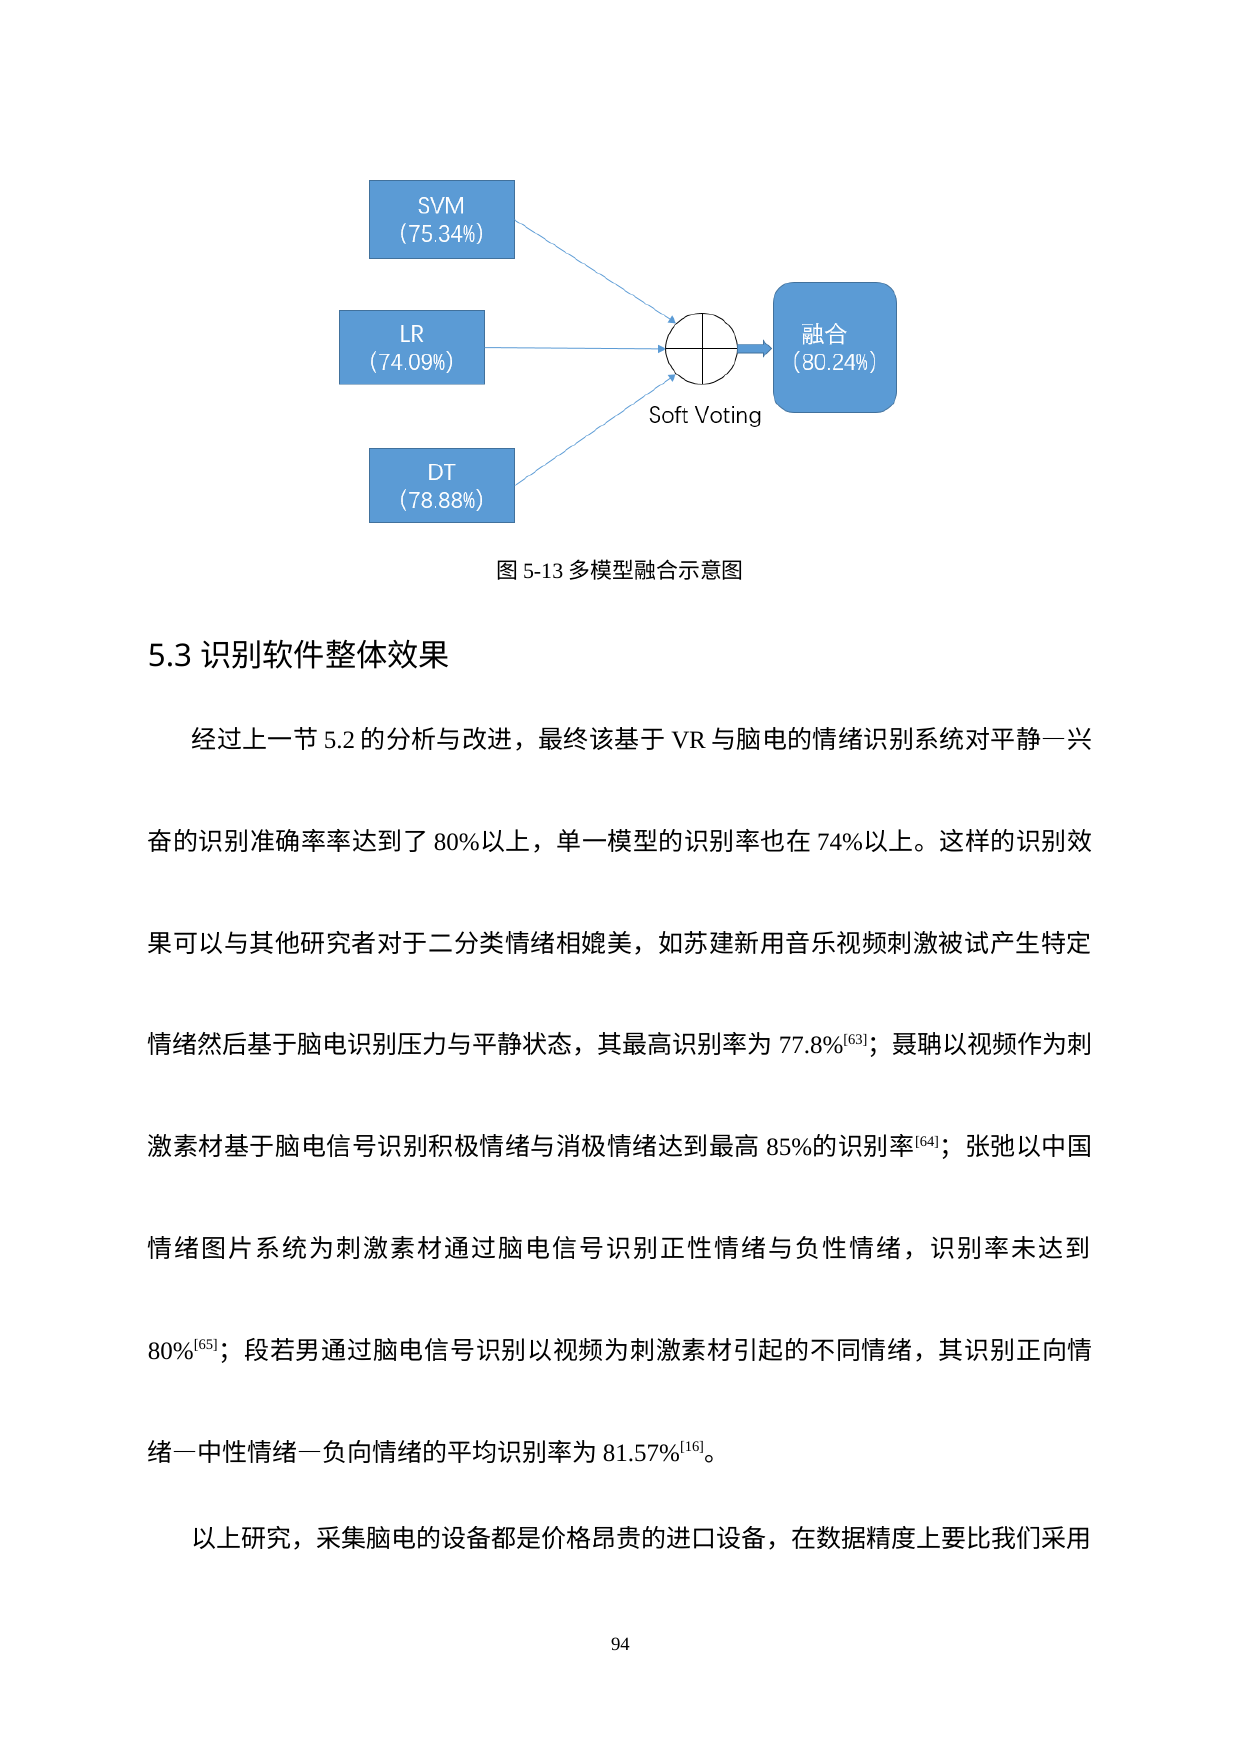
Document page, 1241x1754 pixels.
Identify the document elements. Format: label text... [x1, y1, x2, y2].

text 图5-13 多模型融合示意图 [148, 552, 1092, 586]
subtitle 5.3 识别软件整体效果 [148, 618, 1092, 686]
picture [326, 163, 914, 536]
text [148, 1503, 1092, 1571]
text 经过上一节5.2的分析与改进，最终该基于VR与脑电的情绪识别系统对平静—兴奋的识别准确率率达到了80%以上，单一模型的识别率也在74%以上。这样的识别效果可以与其他研究者对于二分类情绪相媲美，如苏建新用音乐视频刺激被试产生特定情绪然后基于脑电识别压力与平静状态，其最高识别率为77.8%[63]；聂聃以视频作为刺激素材基于脑电信号识别积极情绪与消极情绪达到最高85%的识别率[64]；张弛以中国情绪图片系统为刺激素材通过脑电信号识别正性情绪与负性情绪，识别率未达到80%[65]；段若男通过脑电信号识别以视频为刺激素材引起的不同情绪，其识别正向情绪—中性情绪—负向情绪的平均识别率为81.57%[16]。 [148, 703, 1092, 1484]
